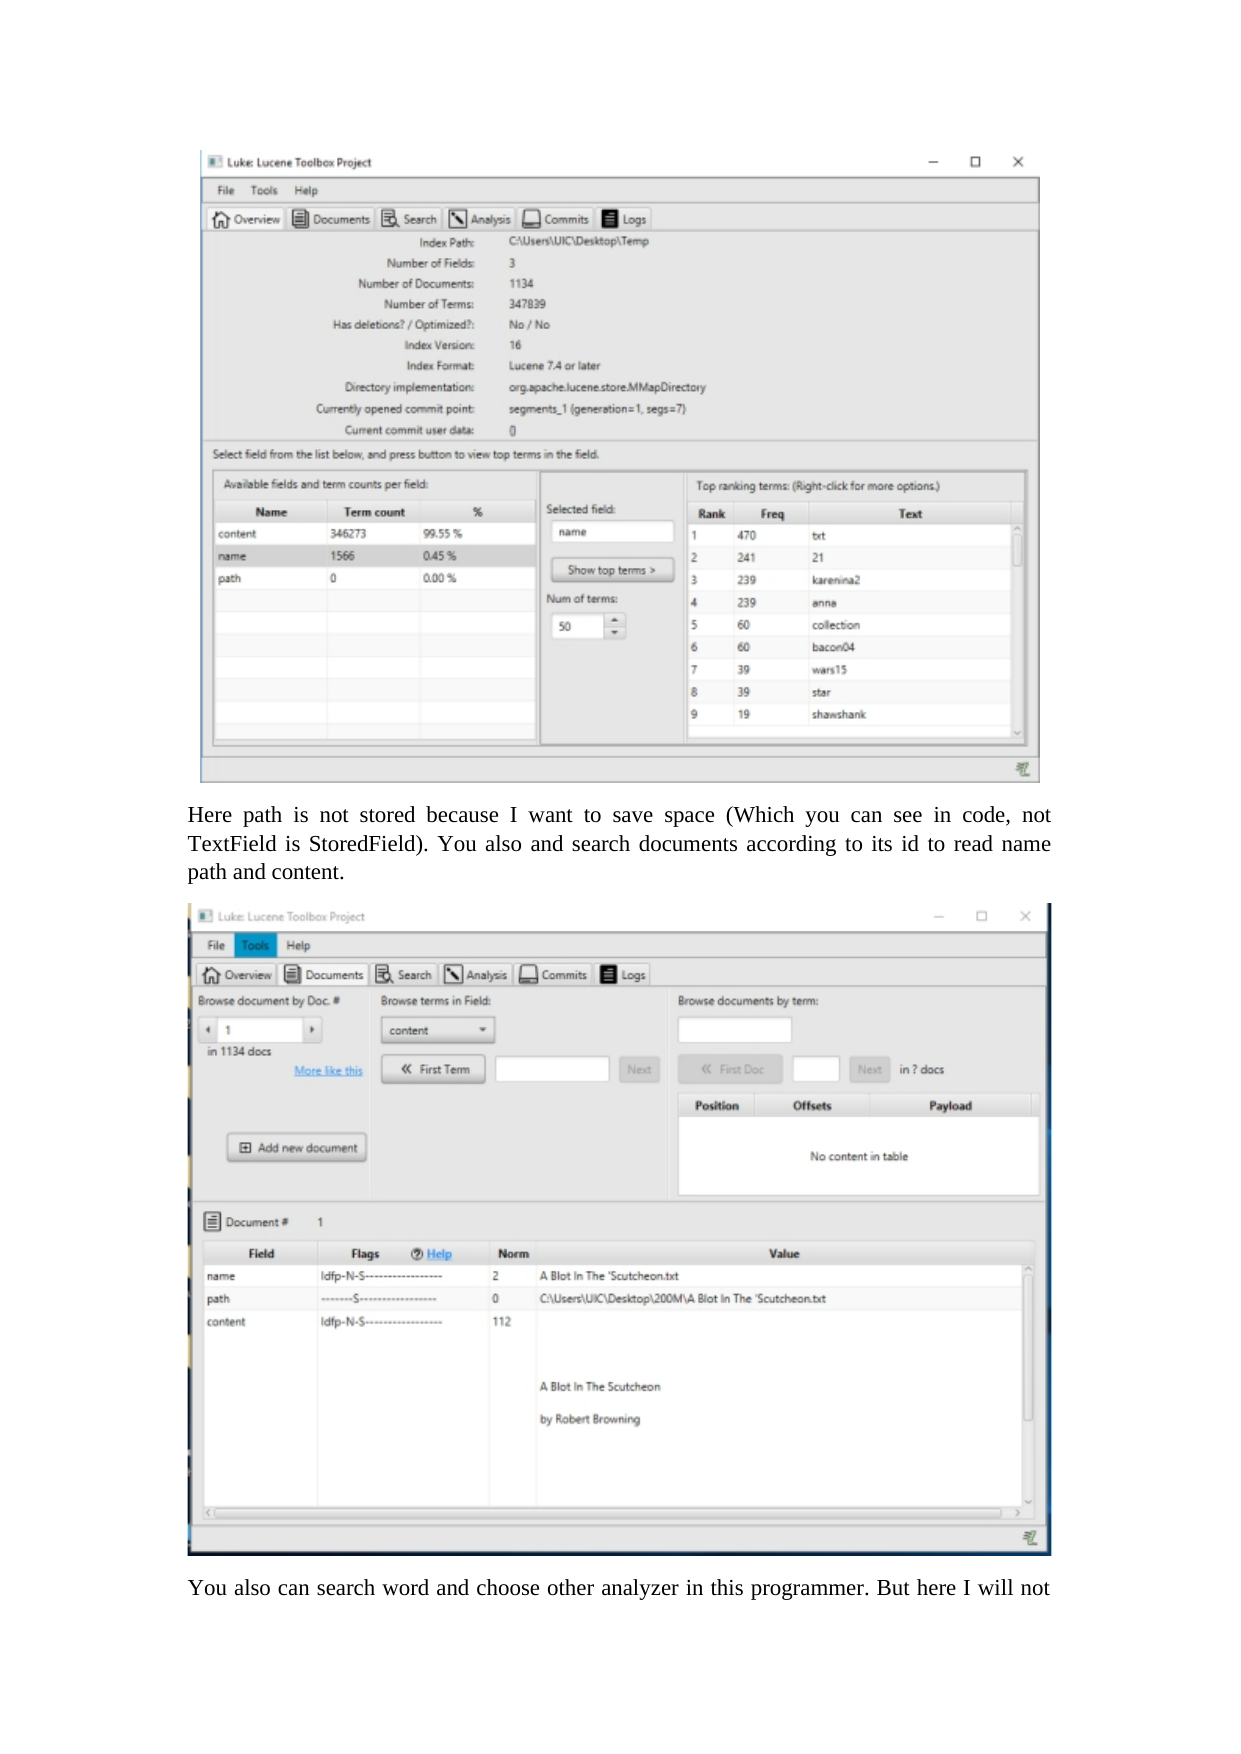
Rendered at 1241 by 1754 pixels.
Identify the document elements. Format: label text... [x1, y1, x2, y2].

picture [187, 903, 1053, 1556]
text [187, 1574, 1053, 1601]
picture [200, 150, 1040, 783]
text Here path is not stored because I want to save space (Which you can see in code, not TextField is StoredField). You also and search documents according to its id to read name path and content. [187, 801, 1053, 885]
